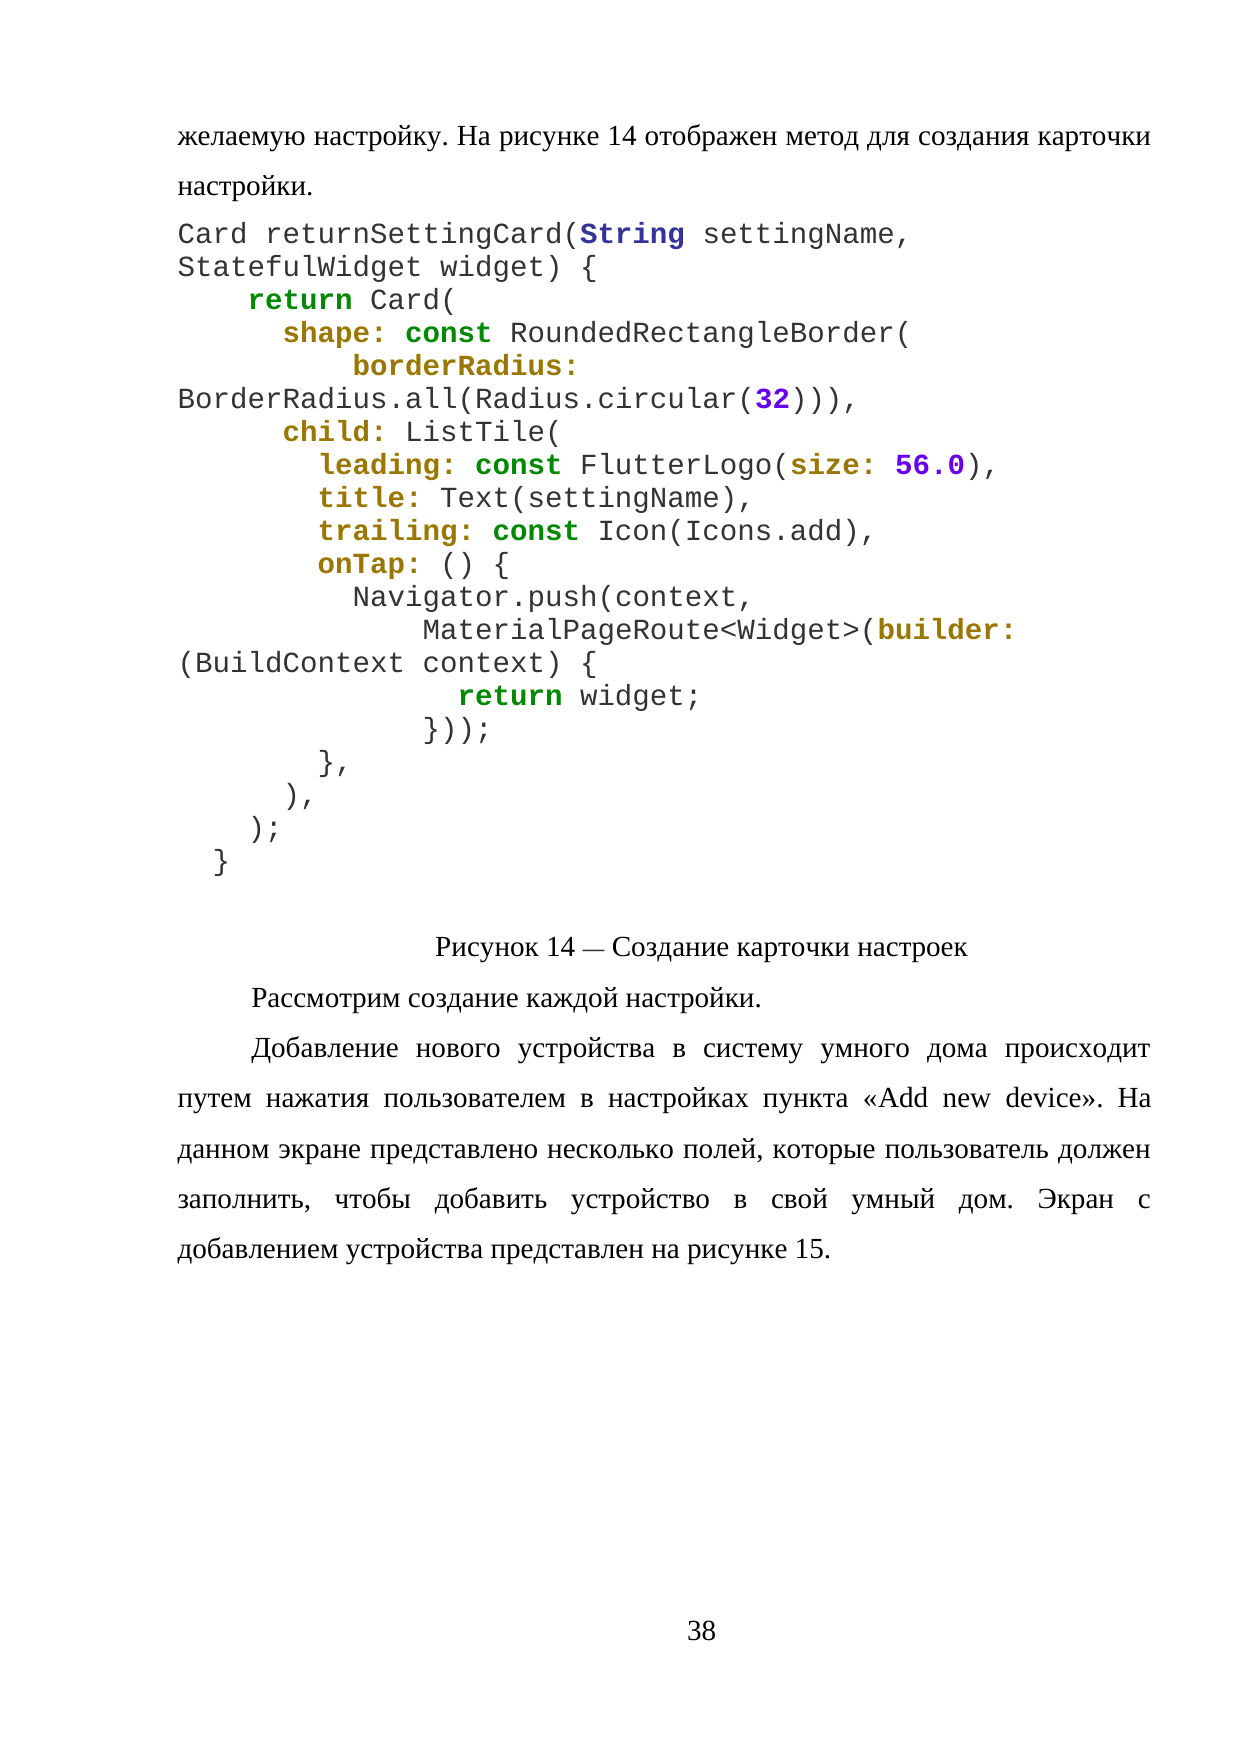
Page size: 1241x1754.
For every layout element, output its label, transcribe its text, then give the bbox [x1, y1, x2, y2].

text } [177, 846, 1152, 879]
text leading: const FlutterLogo(size: 56.0), [177, 450, 1152, 483]
text Navigator.push(context, [177, 582, 1152, 615]
text Card returnSettingCard(String settingName, StatefulWidget widget) { [177, 219, 1152, 285]
text title: Text(settingName), [177, 483, 1152, 516]
text borderRadius: BorderRadius.all(Radius.circular(32))), [177, 351, 1152, 417]
text ); [177, 813, 1152, 846]
text onTap: () { [177, 549, 1152, 582]
text MaterialPageRoute<Widget>(builder: (BuildContext context) { [177, 615, 1152, 681]
text Добавление нового устройства в систему умного дома происходит путем нажатия пользователем в настройках пункта «Add new device». На данном экране представлено несколько полей, которые пользователь должен заполнить, чтобы добавить устройство в свой умный дом. Экран с добавлением устройства представлен на рисунке 15. [177, 1030, 1152, 1265]
text return widget; [177, 681, 1152, 714]
text }, [177, 747, 1152, 780]
text shape: const RoundedRectangleBorder( [177, 318, 1152, 351]
text ), [177, 780, 1152, 813]
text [177, 118, 1152, 202]
text return Card( [177, 285, 1152, 318]
text Рисунок 14 — Создание карточки настроек [177, 929, 1152, 963]
text child: ListTile( [177, 417, 1152, 450]
text })); [177, 714, 1152, 747]
text Рассмотрим создание каждой настройки. [177, 980, 1152, 1013]
text trailing: const Icon(Icons.add), [177, 516, 1152, 549]
